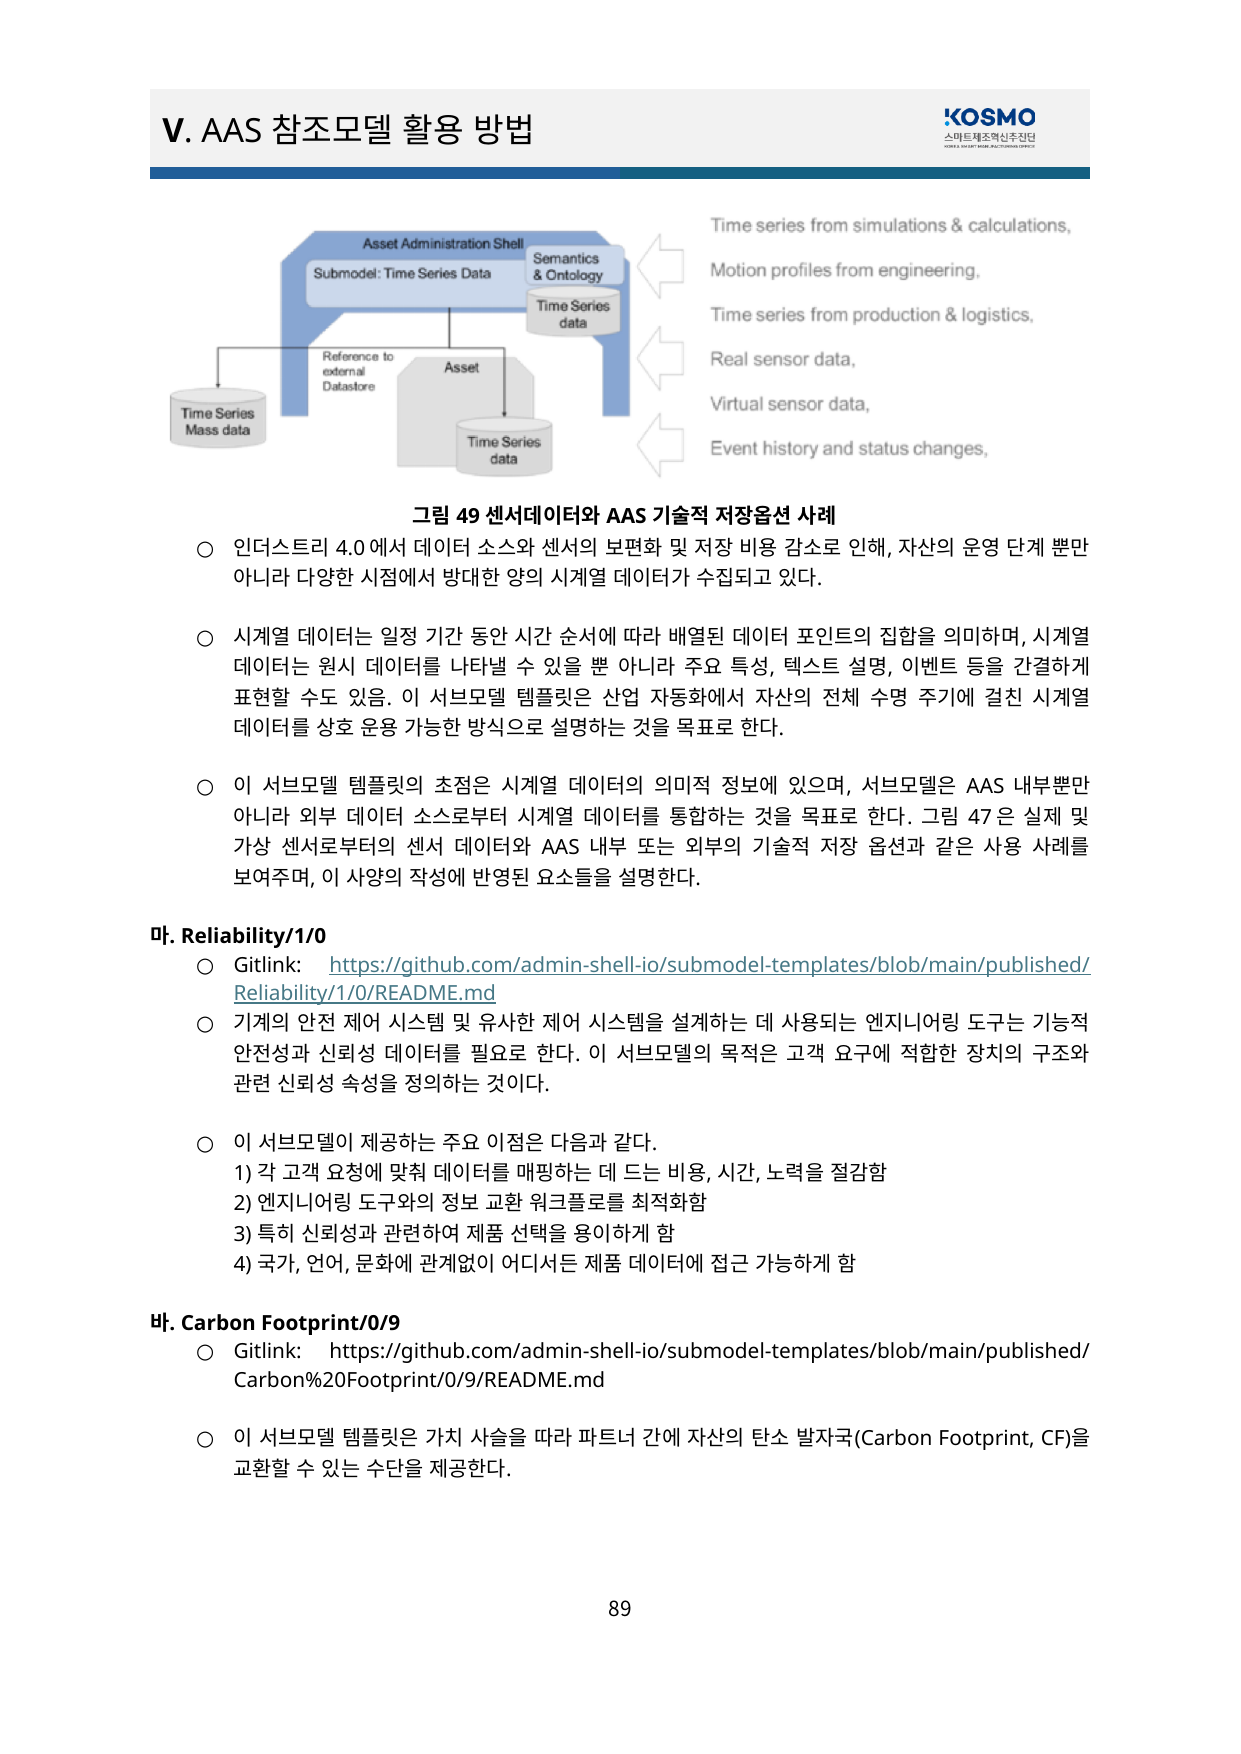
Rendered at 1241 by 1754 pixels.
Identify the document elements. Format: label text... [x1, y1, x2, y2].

list 기계의 안전 제어 시스템 및 유사한 제어 시스템을 설계하는 데 사용되는 엔지니어링 도구는 기능적 안전성과 신뢰성 데이터를 필요로 한다. 이 서브모델의 목적은 고객 요구에 적합한 장치의 구조와 관련 신뢰성 속성을 정의하는 것이다. [196, 1007, 1090, 1098]
list 이 서브모델 템플릿은 가치 사슬을 따라 파트너 간에 자산의 탄소 발자국(Carbon Footprint, CF)을 교환할 수 있는 수단을 제공한다. [196, 1422, 1090, 1482]
list 이 서브모델 템플릿의 초점은 시계열 데이터의 의미적 정보에 있으며, 서브모델은 AAS 내부뿐만 아니라 외부 데이터 소스로부터 시계열 데이터를 통합하는 것을 목표로 한다. 그림 47은 실제 및 가상 센서로부터의 센서 데이터와 AAS 내부 또는 외부의 기술적 저장 옵션과 같은 사용 사례를 보여주며, 이 사양의 작성에 반영된 요소들을 설명한다. [196, 770, 1090, 891]
list 시계열 데이터는 일정 기간 동안 시간 순서에 따라 배열된 데이터 포인트의 집합을 의미하며, 시계열 데이터는 원시 데이터를 나타낼 수 있을 뿐 아니라 주요 특성, 텍스트 설명, 이벤트 등을 간결하게 표현할 수도 있음. 이 서브모델 템플릿은 산업 자동화에서 자산의 전체 수명 주기에 걸친 시계열 데이터를 상호 운용 가능한 방식으로 설명하는 것을 목표로 한다. [196, 620, 1090, 741]
list 인더스트리 4.0에서 데이터 소스와 센서의 보편화 및 저장 비용 감소로 인해, 자산의 운영 단계 뿐만 아니라 다양한 시점에서 방대한 양의 시계열 데이터가 수집되고 있다. [196, 491, 1090, 592]
list Gitlink: https://github.com/admin-shell-io/submodel-templates/blob/main/published/Carbon%20Footprint/0/9/README.md [196, 1336, 1090, 1393]
picture [157, 207, 1091, 491]
list 이 서브모델이 제공하는 주요 이점은 다음과 같다. 1) 각 고객 요청에 맞춰 데이터를 매핑하는 데 드는 비용, 시간, 노력을 절감함 2) 엔지니어링 도구와의 정보 교환 워크플로를 최적화함 3) 특히 신뢰성과 관련하여 제품 선택을 용이하게 함 4) 국가, 언어, 문화에 관계없이 어디서든 제품 데이터에 접근 가능하게 함 [196, 1126, 1090, 1278]
text 마. Reliability/1/0 [150, 919, 1090, 950]
picture [944, 108, 1035, 148]
list Gitlink: https://github.com/admin-shell-io/submodel-templates/blob/main/published/Reliability/1/0/README.md [196, 950, 1090, 1007]
text 바. Carbon Footprint/0/9 [150, 1306, 1090, 1336]
